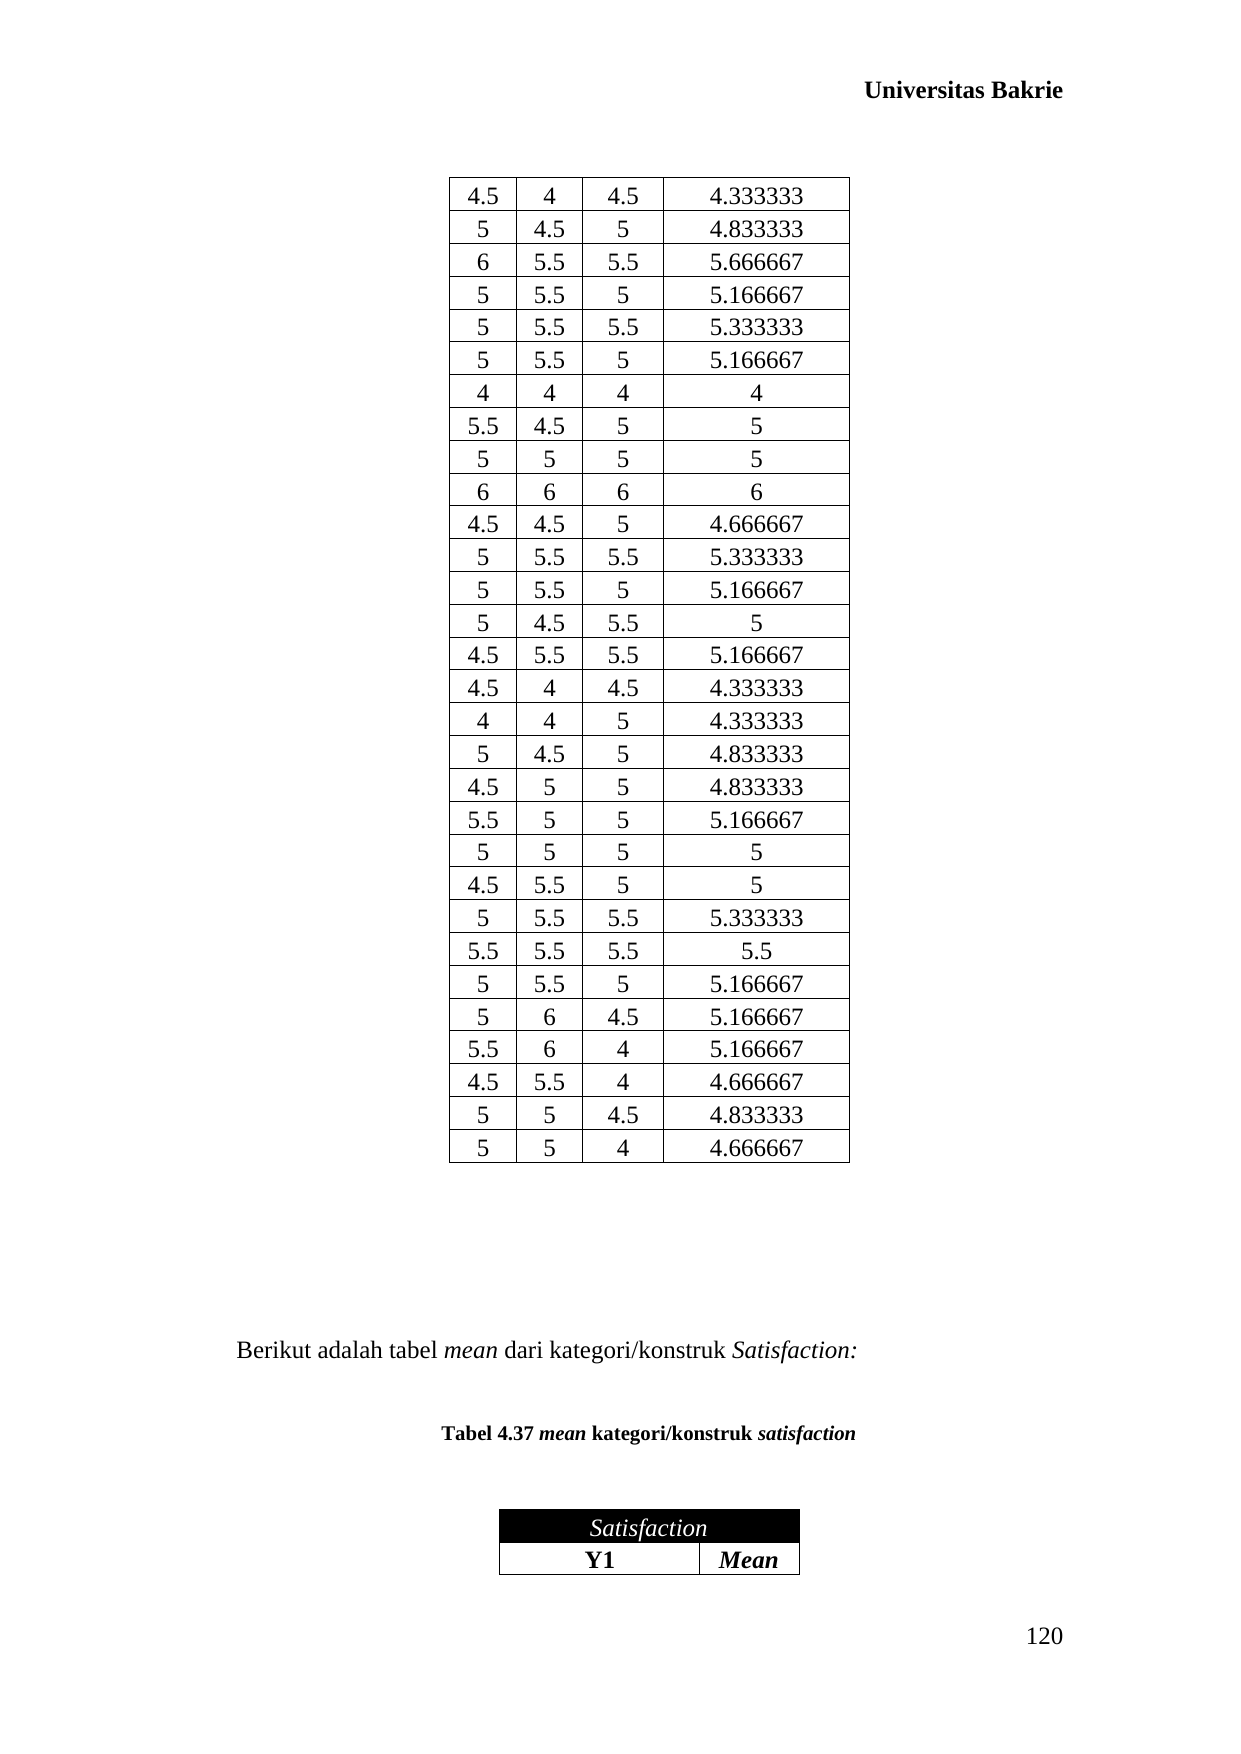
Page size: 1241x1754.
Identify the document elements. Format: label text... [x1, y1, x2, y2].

table_cell 5 [450, 539, 516, 571]
table_cell 5.5 [450, 1031, 516, 1063]
table_cell 5 [450, 835, 516, 866]
table_cell 4 [450, 703, 516, 735]
table_cell 4.5 [583, 999, 663, 1030]
table_cell 5.166667 [664, 1031, 849, 1063]
table_cell 5 [583, 277, 663, 308]
table_cell 5 [664, 408, 849, 440]
table_cell 4 [450, 375, 516, 407]
table_cell 4.5 [450, 506, 516, 538]
table_cell 4.5 [450, 1064, 516, 1096]
table_cell 5.166667 [664, 966, 849, 997]
table_cell 5 [450, 736, 516, 768]
table_cell 4.5 [517, 211, 582, 243]
table_cell 5 [517, 1097, 582, 1129]
table_cell 4 [583, 1130, 663, 1162]
table_cell 5.5 [517, 933, 582, 965]
table_cell 4 [583, 375, 663, 407]
table_cell 5 [450, 441, 516, 472]
table_cell 5.5 [517, 342, 582, 374]
table_cell 5.5 [517, 1064, 582, 1096]
table_cell 5 [450, 310, 516, 341]
table_cell 4.333333 [664, 670, 849, 702]
table_cell 5 [664, 441, 849, 472]
table_cell 5.166667 [664, 638, 849, 669]
table_cell 5.333333 [664, 900, 849, 932]
table_cell 4 [517, 178, 582, 210]
table_cell 4.5 [583, 670, 663, 702]
table_cell 4 [517, 670, 582, 702]
table_cell 5 [583, 506, 663, 538]
table_cell 5 [583, 736, 663, 768]
table_cell 5.5 [583, 638, 663, 669]
table_cell 4.333333 [664, 178, 849, 210]
table_cell 5.166667 [664, 342, 849, 374]
table_cell 5 [583, 769, 663, 801]
table_cell 5 [664, 835, 849, 866]
table_cell 6 [450, 244, 516, 276]
table_cell 5.333333 [664, 539, 849, 571]
table_cell 5 [583, 802, 663, 833]
table_cell 5 [450, 572, 516, 604]
table_cell 4.5 [517, 736, 582, 768]
table_cell 5.5 [583, 244, 663, 276]
table_cell 6 [517, 1031, 582, 1063]
table_cell 4.5 [450, 178, 516, 210]
table_cell 5 [517, 1130, 582, 1162]
table_cell 6 [517, 999, 582, 1030]
table_cell 5 [583, 703, 663, 735]
table_cell 5 [583, 867, 663, 899]
table_cell 4 [517, 375, 582, 407]
table_cell 5 [664, 867, 849, 899]
table_cell 5.166667 [664, 999, 849, 1030]
table_cell Mean [700, 1543, 799, 1573]
table_cell 5 [517, 441, 582, 472]
table_cell 5.5 [517, 572, 582, 604]
table_cell 5.5 [517, 310, 582, 341]
table_cell 5.5 [450, 802, 516, 833]
table_cell 5.5 [583, 310, 663, 341]
table_cell 4.833333 [664, 1097, 849, 1129]
table_cell 5 [664, 605, 849, 637]
table_cell 4 [664, 375, 849, 407]
table_cell 4.5 [583, 178, 663, 210]
table_cell 5.5 [664, 933, 849, 965]
table_cell 5 [450, 999, 516, 1030]
table_cell 5.5 [517, 638, 582, 669]
table_cell 4.5 [517, 605, 582, 637]
table_cell 5.666667 [664, 244, 849, 276]
table_cell 4.666667 [664, 506, 849, 538]
table_cell 4.5 [450, 867, 516, 899]
table_cell 6 [517, 474, 582, 505]
table_cell 5 [583, 441, 663, 472]
table_cell 5 [450, 900, 516, 932]
table_cell 4.333333 [664, 703, 849, 735]
text Berikut adalah tabel mean dari kategori/konstruk Satisfaction: [236, 1335, 1063, 1364]
table_cell 5 [450, 277, 516, 308]
table_cell 4.833333 [664, 211, 849, 243]
table_cell 5 [450, 1097, 516, 1129]
table_cell 5 [517, 835, 582, 866]
table_cell 4.666667 [664, 1064, 849, 1096]
table_cell 4 [583, 1031, 663, 1063]
table_cell 4.5 [450, 670, 516, 702]
table_cell 5 [583, 342, 663, 374]
table_cell 5.166667 [664, 802, 849, 833]
table_cell 5 [583, 572, 663, 604]
table_cell 5.5 [517, 277, 582, 308]
table_cell 5.166667 [664, 572, 849, 604]
table_cell 4 [517, 703, 582, 735]
table_cell 4.5 [517, 408, 582, 440]
table_cell 5 [450, 605, 516, 637]
table_header Satisfaction [500, 1510, 799, 1542]
table_cell 5 [517, 769, 582, 801]
table_cell 5 [450, 342, 516, 374]
table_cell 5.5 [583, 605, 663, 637]
table_cell 5 [450, 1130, 516, 1162]
table_cell 5 [583, 408, 663, 440]
table_cell 4.5 [450, 638, 516, 669]
table_cell 5.5 [583, 933, 663, 965]
table_cell 5.5 [583, 900, 663, 932]
table_cell 5.5 [517, 867, 582, 899]
table_cell 5 [450, 966, 516, 997]
table_cell 4.5 [583, 1097, 663, 1129]
table_cell 5.5 [517, 900, 582, 932]
table_cell 5.5 [517, 539, 582, 571]
table_cell 5 [517, 802, 582, 833]
table_cell 5.5 [450, 408, 516, 440]
table_cell 5.166667 [664, 277, 849, 308]
table_cell Y1 [500, 1543, 699, 1573]
table_cell 5 [583, 211, 663, 243]
table_cell 4.833333 [664, 736, 849, 768]
table_cell 5.333333 [664, 310, 849, 341]
table_cell 4.833333 [664, 769, 849, 801]
table_cell 4.5 [517, 506, 582, 538]
table_cell 5.5 [583, 539, 663, 571]
table_cell 5 [583, 966, 663, 997]
table_cell 5 [583, 835, 663, 866]
table_cell 4 [583, 1064, 663, 1096]
table_cell 6 [450, 474, 516, 505]
table_cell 6 [583, 474, 663, 505]
table_cell 5 [450, 211, 516, 243]
table_cell 4.666667 [664, 1130, 849, 1162]
table_cell 5.5 [450, 933, 516, 965]
table_cell 5.5 [517, 966, 582, 997]
table_cell 4.5 [450, 769, 516, 801]
table_cell 5.5 [517, 244, 582, 276]
table_cell 6 [664, 474, 849, 505]
